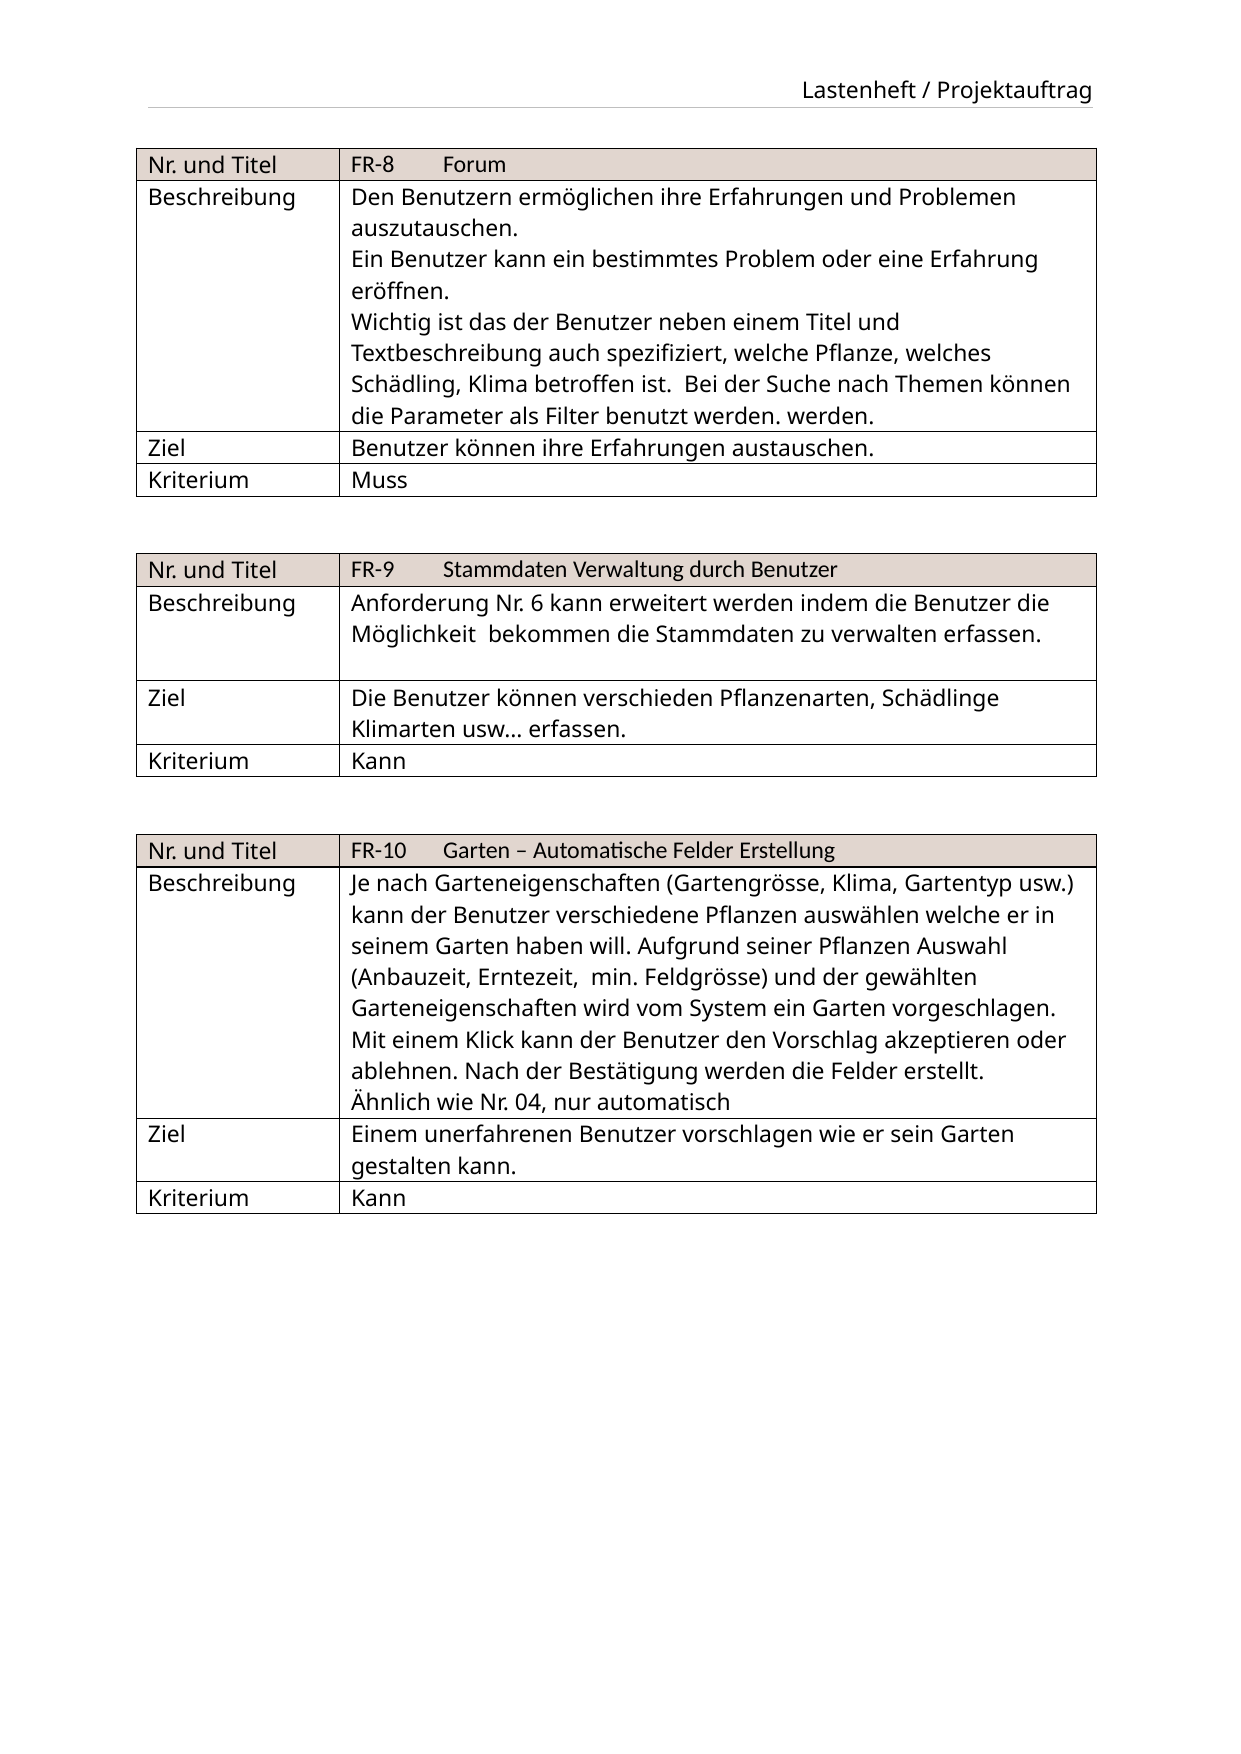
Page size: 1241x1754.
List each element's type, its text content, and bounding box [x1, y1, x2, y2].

table_cell Ziel [137, 681, 339, 744]
table_cell Kann [340, 745, 1096, 776]
table_header Nr. und Titel [137, 149, 339, 180]
table_header Nr. und Titel [137, 835, 339, 866]
table_cell Kann [340, 1182, 1096, 1213]
table_cell Ziel [137, 1119, 339, 1181]
table_cell Benutzer können ihre Erfahrungen austauschen. [340, 432, 1096, 463]
table_header Forum [340, 149, 1096, 180]
table_cell Den Benutzern ermöglichen ihre Erfahrungen und Problemen auszutauschen. Ein Benutzer kann ein bestimmtes Problem oder eine Erfahrung eröffnen. Wichtig ist das der Benutzer neben einem Titel und Textbeschreibung auch spezifiziert, welche Pflanze, welches Schädling, Klima betroffen ist. Bei der Suche nach Themen können die Parameter als Filter benutzt werden. werden. [340, 181, 1096, 431]
table_cell Muss [340, 464, 1096, 496]
table_cell Kriterium [137, 745, 339, 776]
table_header Nr. und Titel [137, 554, 339, 586]
table_cell Ziel [137, 432, 339, 463]
table_cell Die Benutzer können verschieden Pflanzenarten, Schädlinge Klimarten usw… erfassen. [340, 681, 1096, 744]
table_cell Beschreibung [137, 181, 339, 431]
table_cell Je nach Garteneigenschaften (Gartengrösse, Klima, Gartentyp usw.) kann der Benutzer verschiedene Pflanzen auswählen welche er in seinem Garten haben will. Aufgrund seiner Pflanzen Auswahl (Anbauzeit, Erntezeit, min. Feldgrösse) und der gewählten Garteneigenschaften wird vom System ein Garten vorgeschlagen. Mit einem Klick kann der Benutzer den Vorschlag akzeptieren oder ablehnen. Nach der Bestätigung werden die Felder erstellt. Ähnlich wie Nr. 04, nur automatisch [340, 868, 1096, 1117]
table_cell Kriterium [137, 1182, 339, 1213]
table_cell Anforderung Nr. 6 kann erweitert werden indem die Benutzer die Möglichkeit bekommen die Stammdaten zu verwalten erfassen. [340, 587, 1096, 680]
table_cell Kriterium [137, 464, 339, 496]
table_cell Beschreibung [137, 587, 339, 680]
table_header Garten – Automatische Felder Erstellung [340, 835, 1096, 866]
table_header Stammdaten Verwaltung durch Benutzer [340, 554, 1096, 586]
table_cell Beschreibung [137, 868, 339, 1117]
table_cell Einem unerfahrenen Benutzer vorschlagen wie er sein Garten gestalten kann. [340, 1119, 1096, 1181]
